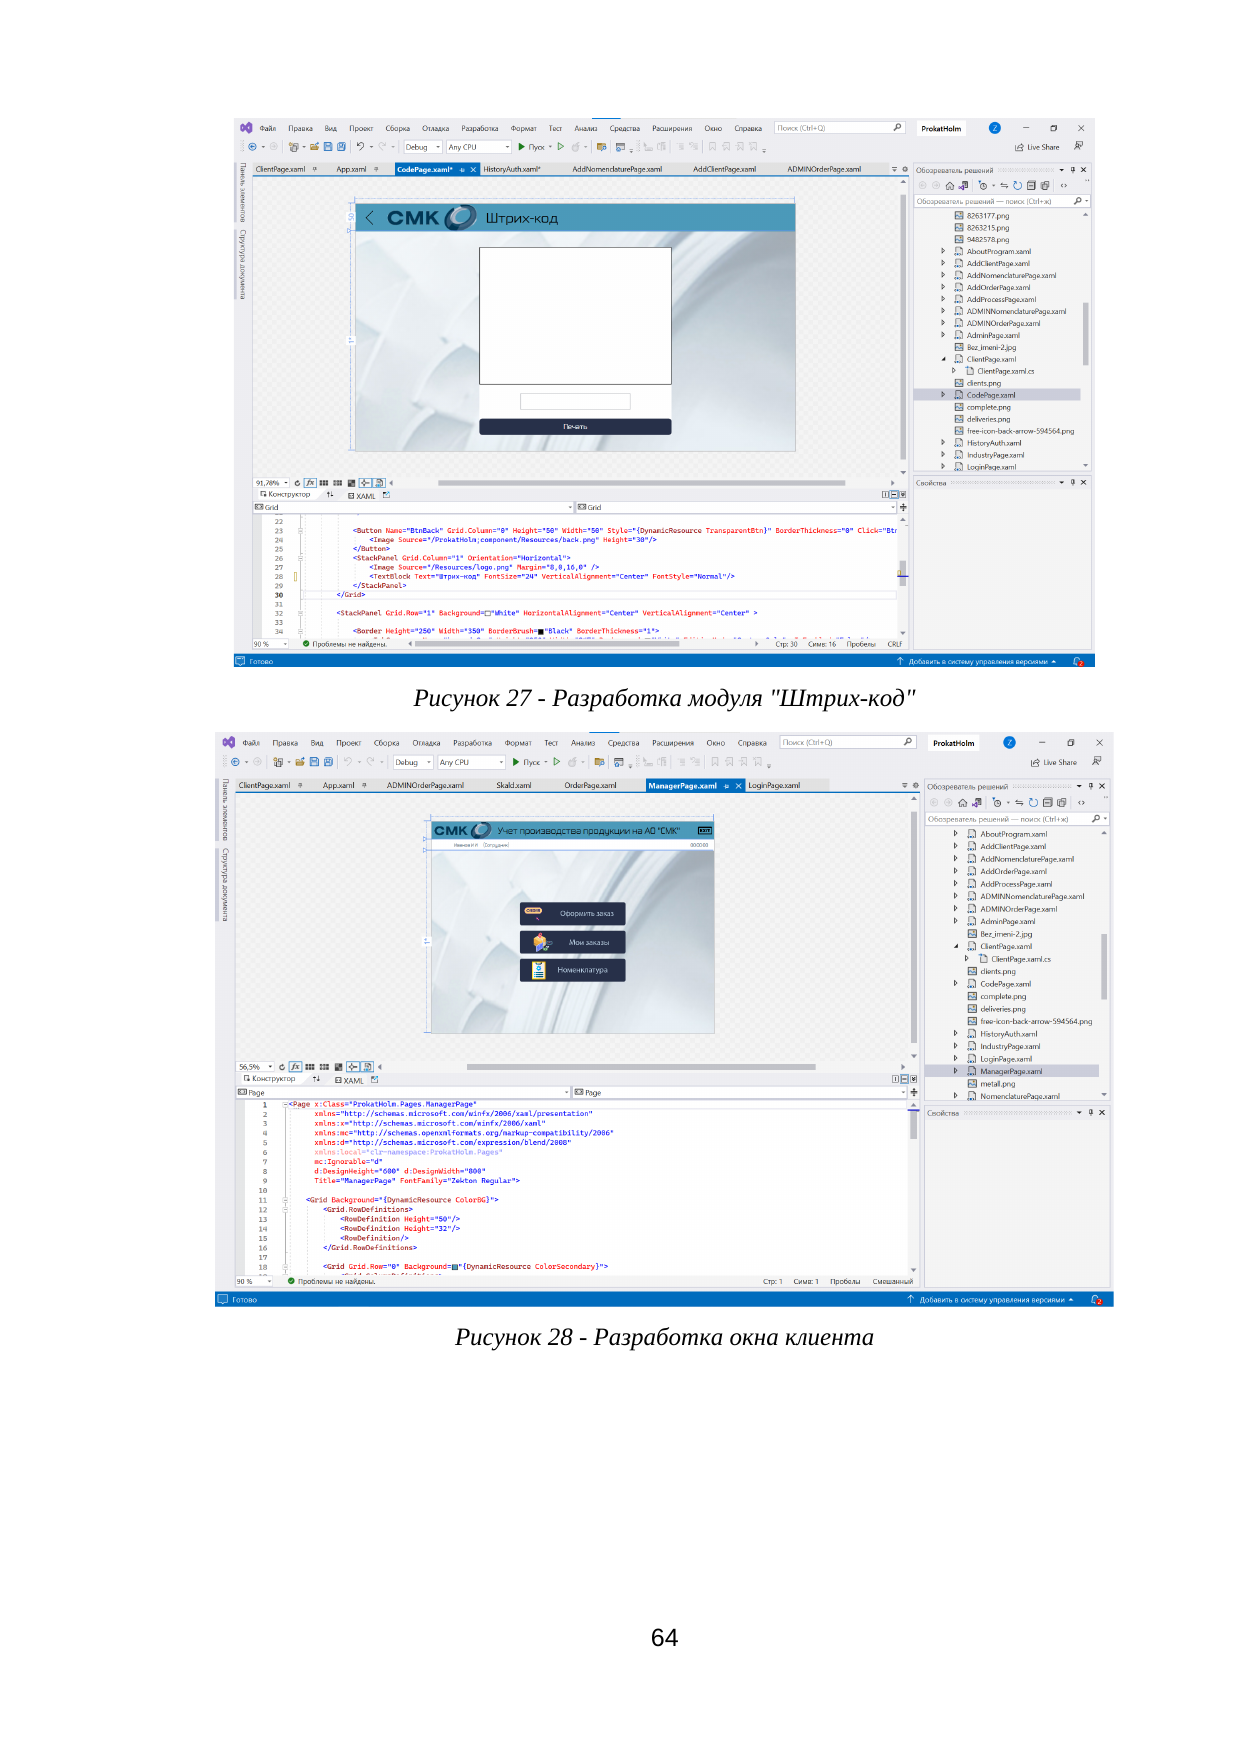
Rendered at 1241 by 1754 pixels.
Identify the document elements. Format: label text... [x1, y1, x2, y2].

picture [233, 118, 1095, 667]
text Рисунок 27 - Разработка модуля "Штрих-код" [177, 683, 1152, 711]
text Рисунок 28 - Разработка окна клиента [177, 1322, 1152, 1351]
picture [215, 732, 1114, 1307]
